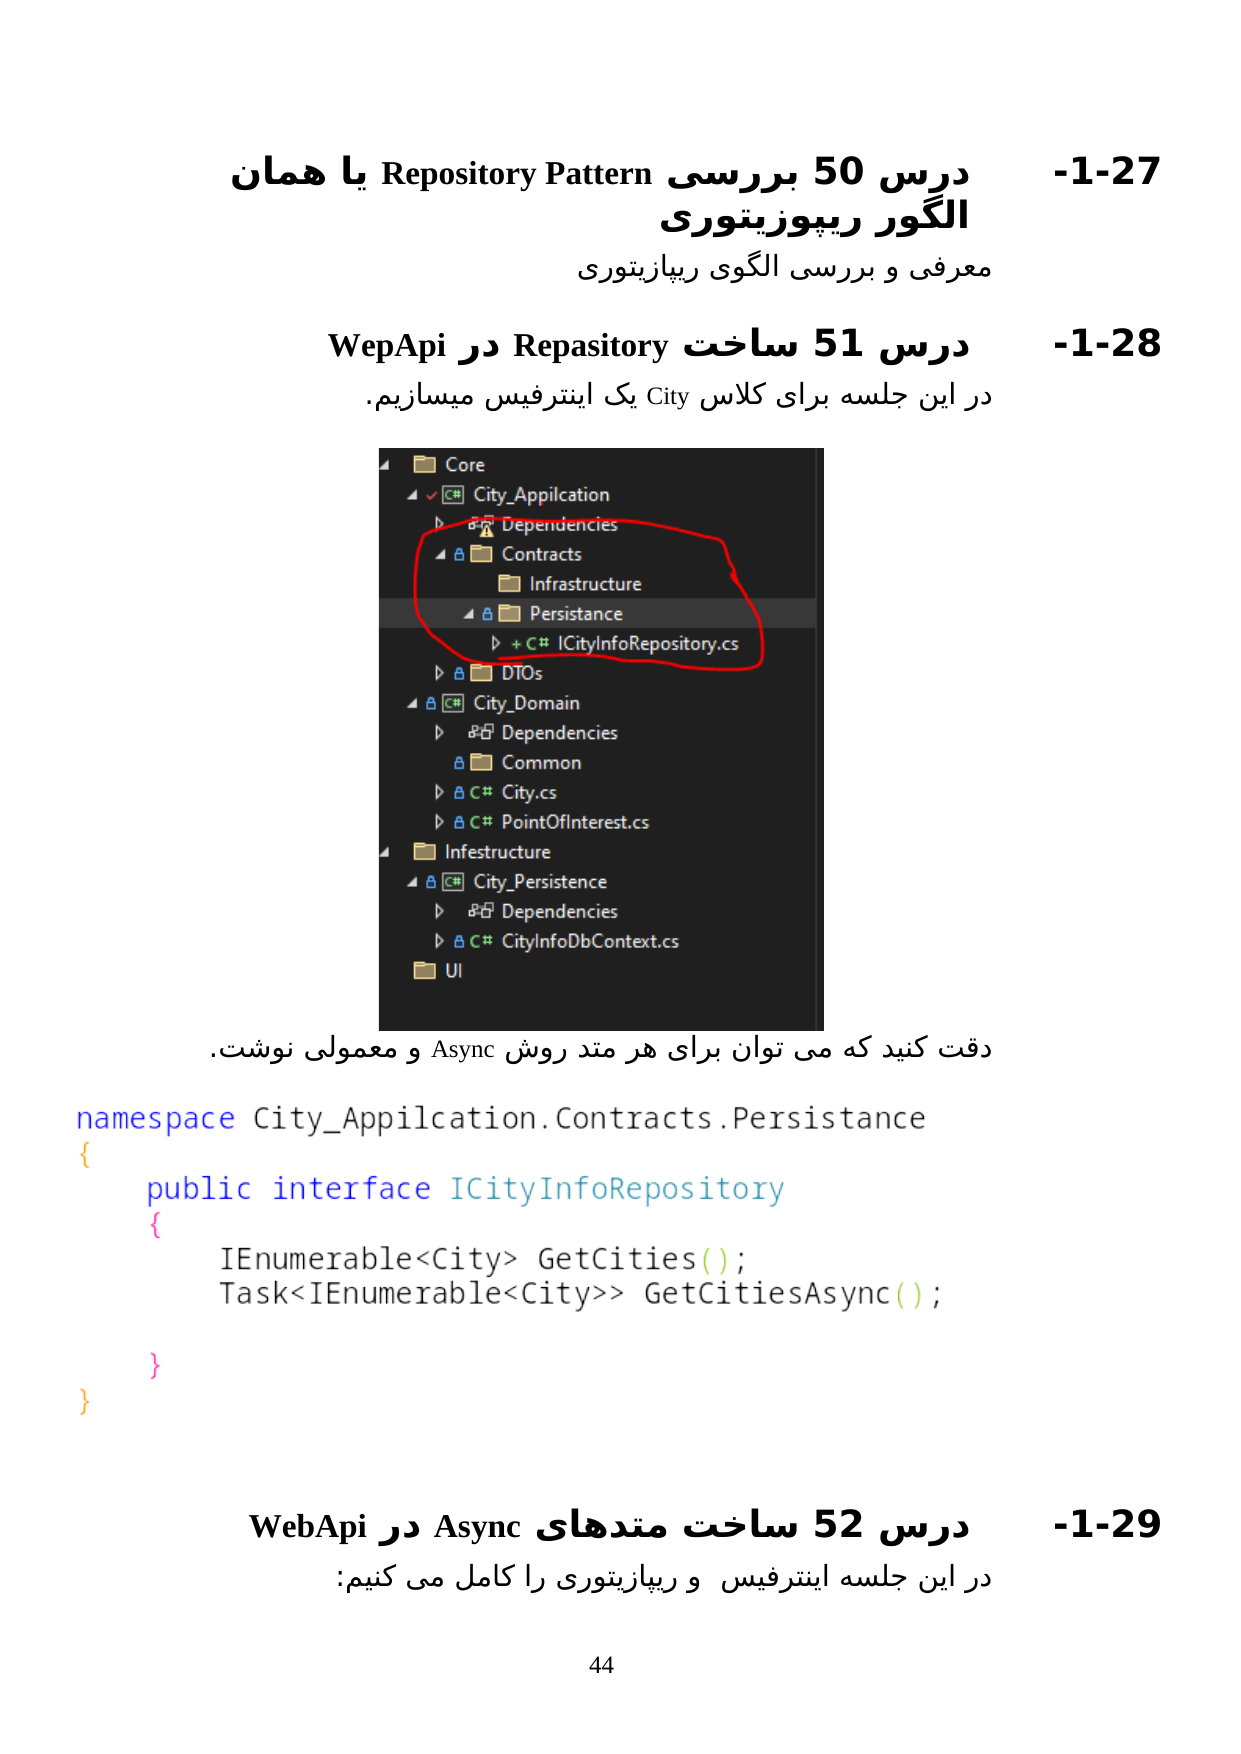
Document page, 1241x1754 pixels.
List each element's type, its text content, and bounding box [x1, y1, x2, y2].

picture [378, 448, 824, 1031]
text در این جلسه برای کلاس City یک اینترفیس میسازیم. [150, 377, 1053, 411]
text درس 50 بررسی Repository Pattern یا همان الگور ریپوزیتوری [150, 150, 1053, 237]
text در این جلسه اینترفیس و ریپازیتوری را کامل می کنیم: [150, 1559, 1053, 1593]
text درس 51 ساخت Repasitory در WepApi [150, 321, 1053, 365]
text معرفی و بررسی الگوی ریپازیتوری [150, 250, 1053, 284]
text درس 52 ساخت متدهای Async در WebApi [150, 1503, 1053, 1546]
text دقت کنید که می توان برای هر متد روش Async و معمولی نوشت. [150, 1030, 1053, 1064]
